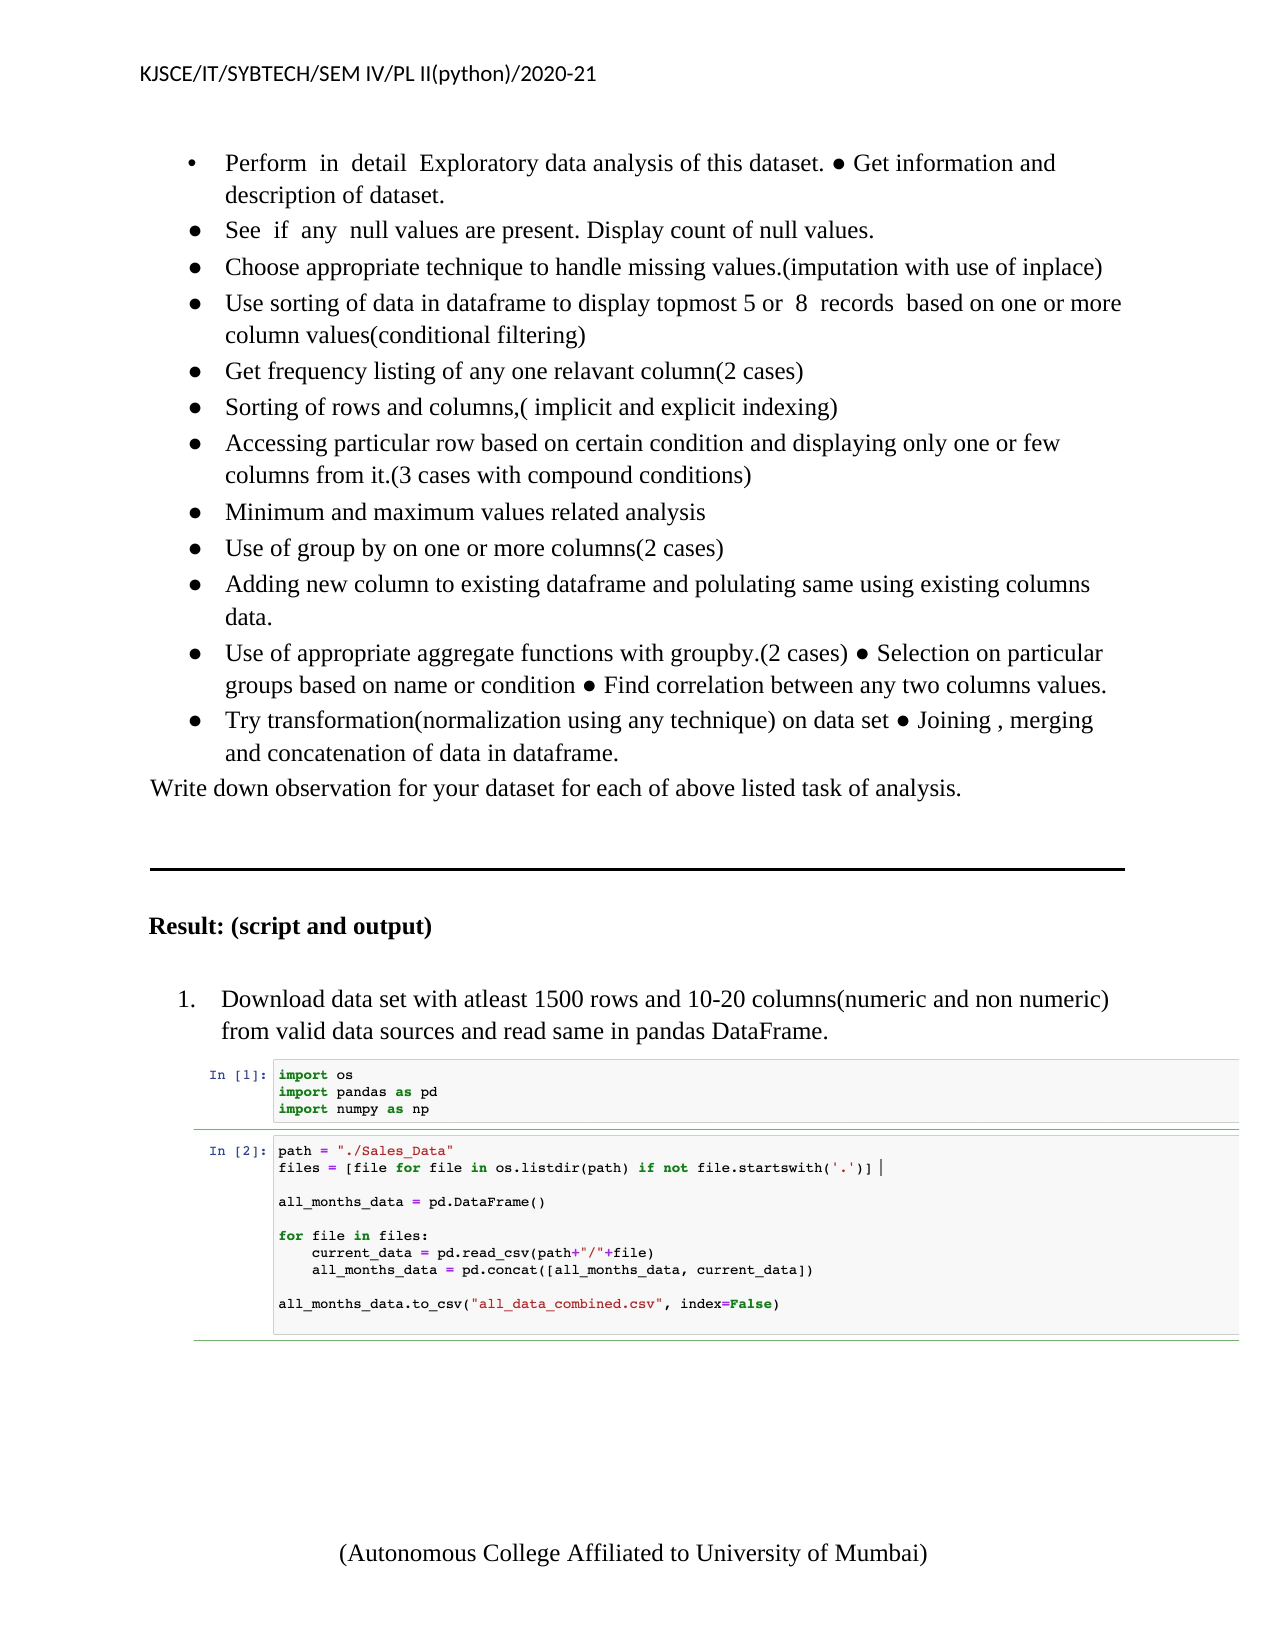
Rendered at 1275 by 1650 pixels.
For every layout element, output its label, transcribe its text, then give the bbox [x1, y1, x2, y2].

picture [193, 1048, 1240, 1345]
list Use of group by on one or more columns(2 cases) [187, 533, 1127, 562]
list Download data set with atleast 1500 rows and 10-20 columns(numeric and non numeric) from valid data sources and read same in pandas DataFrame. [177, 984, 1127, 1045]
list See if any null values are present. Display count of null values. [187, 215, 1127, 244]
list Accessing particular row based on certain condition and displaying only one or few columns from it.(3 cases with compound conditions) [187, 428, 1127, 489]
list Use sorting of data in dataframe to display topmost 5 or 8 records based on one or more column values(conditional filtering) [187, 288, 1127, 349]
text Result: (script and output) [148, 911, 1266, 940]
list Choose appropriate technique to handle missing values.(imputation with use of inplace) [187, 252, 1127, 281]
list Adding new column to existing dataframe and polulating same using existing columns data. [187, 569, 1127, 630]
list Get frequency listing of any one relavant column(2 cases) [187, 356, 1127, 385]
list Minimum and maximum values related analysis [187, 497, 1127, 526]
list Sorting of rows and columns,( implicit and explicit indexing) [187, 392, 1127, 421]
list Use of appropriate aggregate functions with groupby.(2 cases) ● Selection on particular groups based on name or condition ● Find correlation between any two columns values. [187, 637, 1127, 699]
text Write down observation for your dataset for each of above listed task of analysis. [150, 773, 1127, 802]
list Try transformation(normalization using any technique) on data set ● Joining , merging and concatenation of data in dataframe. [187, 705, 1127, 766]
list Perform in detail Exploratory data analysis of this dataset. ● Get information and description of dataset. [187, 148, 1111, 209]
